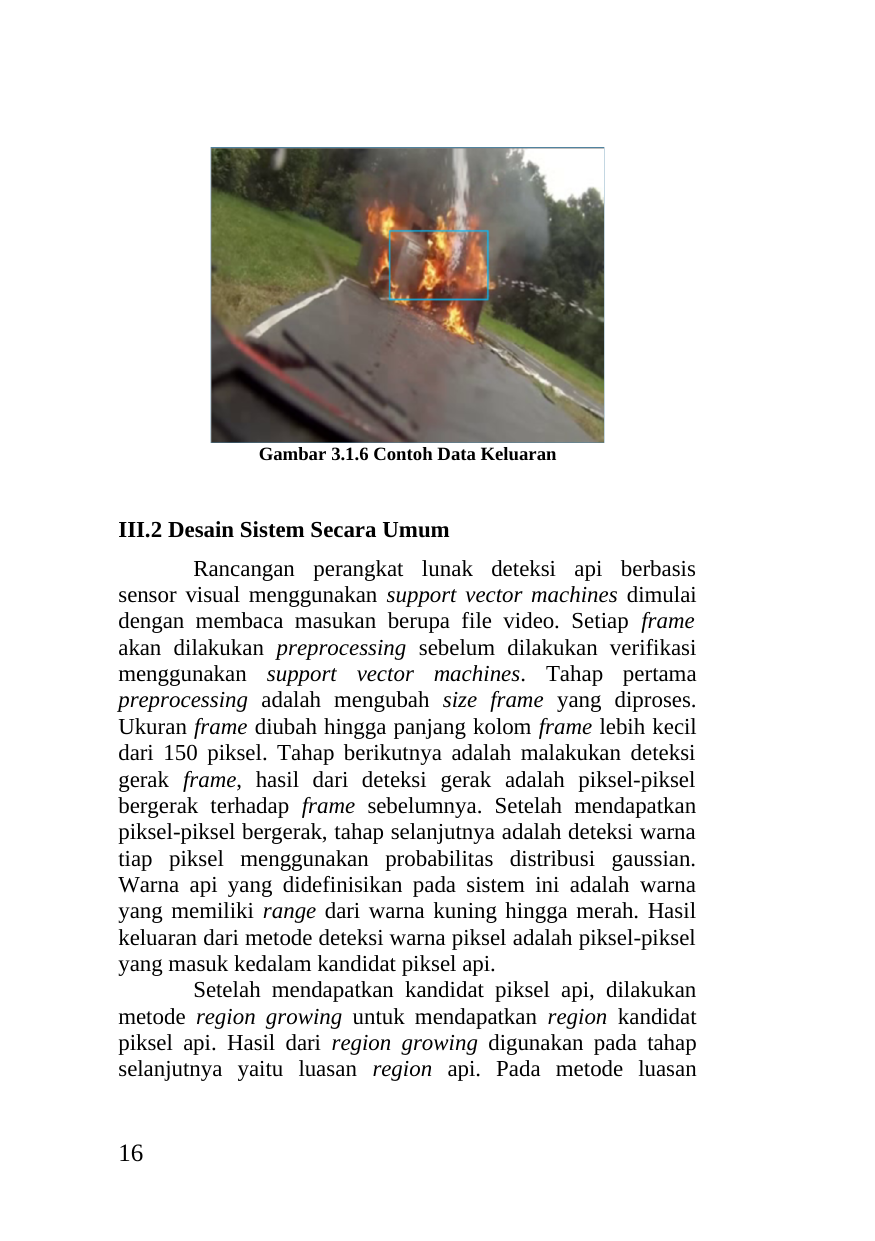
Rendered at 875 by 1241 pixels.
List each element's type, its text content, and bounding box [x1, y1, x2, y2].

text Rancangan perangkat lunak deteksi api berbasis sensor visual menggunakan support vector machines dimulai dengan membaca masukan berupa file video. Setiap frame akan dilakukan preprocessing sebelum dilakukan verifikasi menggunakan support vector machines. Tahap pertama preprocessing adalah mengubah size frame yang diproses. Ukuran frame diubah hingga panjang kolom frame lebih kecil dari 150 piksel. Tahap berikutnya adalah malakukan deteksi gerak frame, hasil dari deteksi gerak adalah piksel-piksel bergerak terhadap frame sebelumnya. Setelah mendapatkan piksel-piksel bergerak, tahap selanjutnya adalah deteksi warna tiap piksel menggunakan probabilitas distribusi gaussian. Warna api yang didefinisikan pada sistem ini adalah warna yang memiliki range dari warna kuning hingga merah. Hasil keluaran dari metode deteksi warna piksel adalah piksel-piksel yang masuk kedalam kandidat piksel api. [118, 555, 697, 976]
picture [210, 147, 605, 443]
subtitle Desain Sistem Secara Umum [118, 516, 697, 542]
